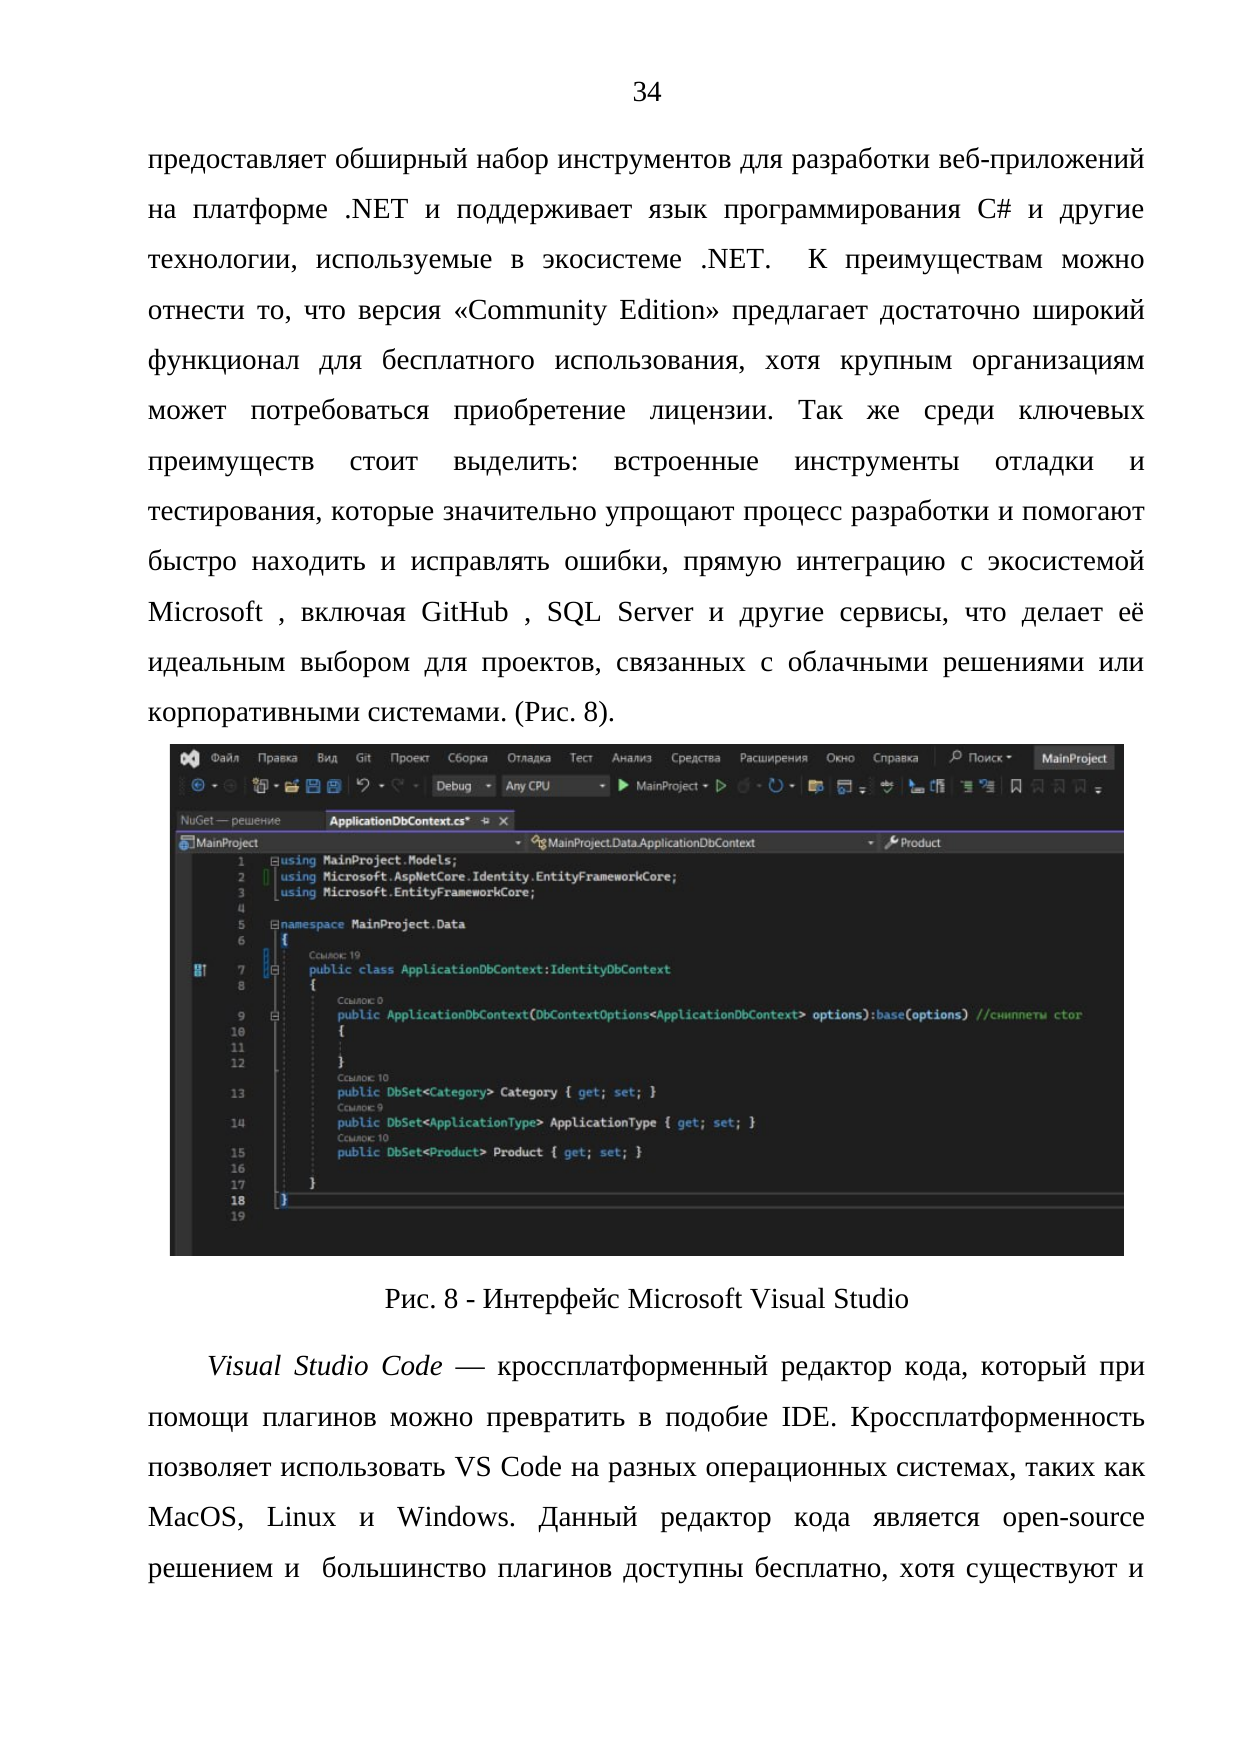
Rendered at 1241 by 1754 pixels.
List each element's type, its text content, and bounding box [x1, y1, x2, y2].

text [148, 1348, 1146, 1583]
text Рис. 8 - Интерфейс Microsoft Visual Studio [148, 1281, 1146, 1315]
picture [169, 744, 1124, 1256]
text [148, 141, 1146, 728]
